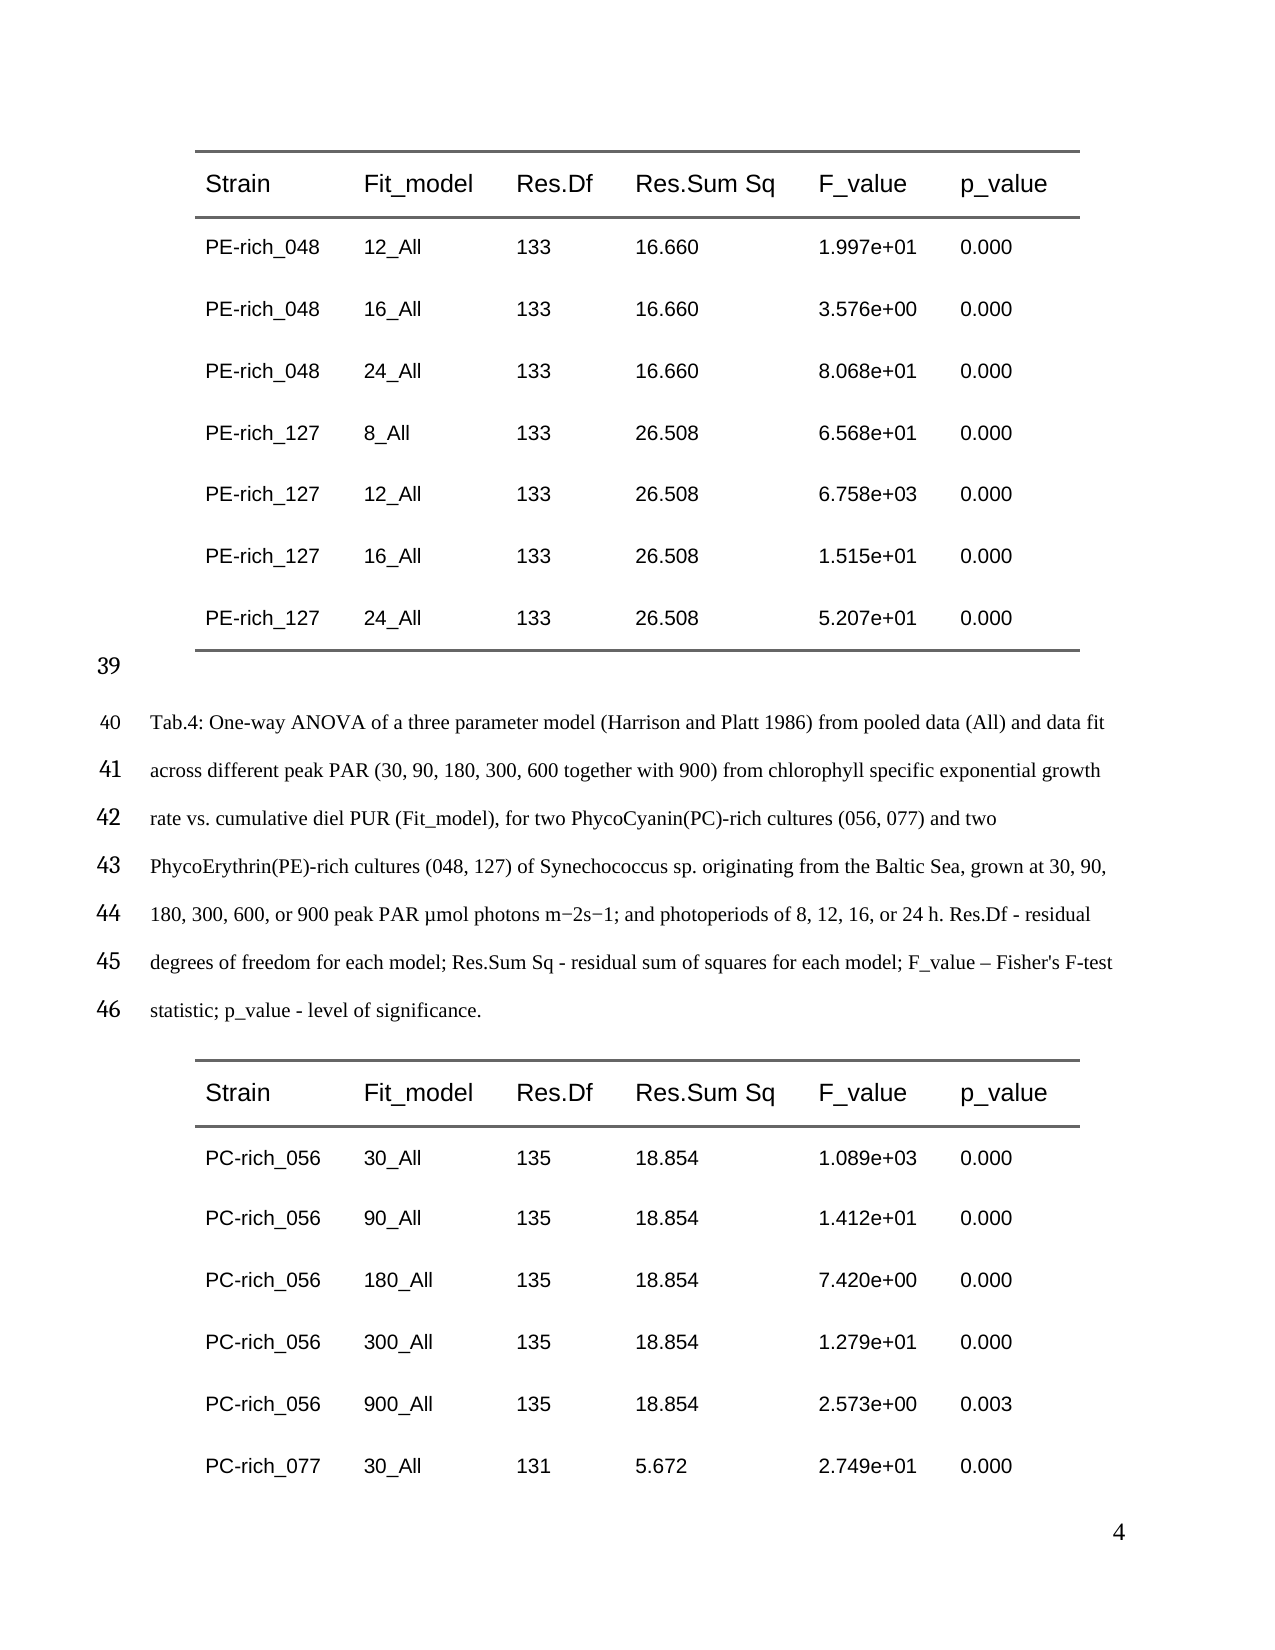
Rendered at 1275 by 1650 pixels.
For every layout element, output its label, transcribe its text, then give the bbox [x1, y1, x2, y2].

table_cell 133 [506, 219, 625, 278]
table_cell 7.420e+00 [808, 1249, 950, 1311]
table_cell 0.000 [950, 464, 1080, 525]
table_cell 133 [506, 340, 625, 402]
table_header Fit_model [353, 1062, 506, 1125]
table_cell PC-rich_056 [195, 1249, 353, 1311]
table_cell PE-rich_048 [195, 278, 353, 340]
table_cell 30_All [353, 1435, 506, 1497]
table_cell PC-rich_077 [195, 1435, 353, 1497]
table_cell 24_All [353, 587, 506, 649]
table_header Res.Df [506, 1062, 625, 1125]
table_header F_value [808, 153, 950, 216]
table_cell 133 [506, 464, 625, 525]
table_cell 5.207e+01 [808, 587, 950, 649]
table_cell 18.854 [625, 1249, 808, 1311]
table_cell 0.003 [950, 1373, 1080, 1435]
table_cell PE-rich_048 [195, 340, 353, 402]
table_cell 16_All [353, 278, 506, 340]
table_cell 0.000 [950, 1187, 1080, 1249]
table_header Res.Sum Sq [625, 1062, 808, 1125]
table_cell 0.000 [950, 1311, 1080, 1373]
table_cell 1.997e+01 [808, 219, 950, 278]
table_cell 135 [506, 1128, 625, 1187]
table_cell 6.568e+01 [808, 402, 950, 463]
table_cell PE-rich_048 [195, 219, 353, 278]
table_header p_value [950, 1062, 1080, 1125]
table_cell 16.660 [625, 278, 808, 340]
table_cell PC-rich_056 [195, 1187, 353, 1249]
table_cell 135 [506, 1311, 625, 1373]
table_cell 1.089e+03 [808, 1128, 950, 1187]
table_header p_value [950, 153, 1080, 216]
table_cell 900_All [353, 1373, 506, 1435]
table_cell PC-rich_056 [195, 1128, 353, 1187]
table_cell 180_All [353, 1249, 506, 1311]
table_header Strain [195, 1062, 353, 1125]
table_cell 16.660 [625, 340, 808, 402]
table_cell 0.000 [950, 402, 1080, 463]
table_cell 26.508 [625, 464, 808, 525]
table_cell PE-rich_127 [195, 587, 353, 649]
table_cell 0.000 [950, 1128, 1080, 1187]
table_cell 18.854 [625, 1187, 808, 1249]
table_header Strain [195, 153, 353, 216]
table_cell 0.000 [950, 525, 1080, 587]
table_cell 1.515e+01 [808, 525, 950, 587]
table_header Res.Df [506, 153, 625, 216]
table_cell 0.000 [950, 219, 1080, 278]
table_cell 30_All [353, 1128, 506, 1187]
table_cell 135 [506, 1187, 625, 1249]
table_cell 2.749e+01 [808, 1435, 950, 1497]
table_cell 6.758e+03 [808, 464, 950, 525]
table_cell 18.854 [625, 1311, 808, 1373]
table_cell 133 [506, 587, 625, 649]
table_cell 16.660 [625, 219, 808, 278]
table_header Res.Sum Sq [625, 153, 808, 216]
table_cell 2.573e+00 [808, 1373, 950, 1435]
table_cell 0.000 [950, 1249, 1080, 1311]
table_cell 90_All [353, 1187, 506, 1249]
table_cell 16_All [353, 525, 506, 587]
table_cell 8.068e+01 [808, 340, 950, 402]
table_cell 5.672 [625, 1435, 808, 1497]
table_cell PE-rich_127 [195, 464, 353, 525]
table_cell 8_All [353, 402, 506, 463]
table_cell 3.576e+00 [808, 278, 950, 340]
table_cell 26.508 [625, 402, 808, 463]
table_cell 0.000 [950, 340, 1080, 402]
table_cell 18.854 [625, 1128, 808, 1187]
table_cell 0.000 [950, 1435, 1080, 1497]
table_cell 12_All [353, 219, 506, 278]
table_cell PC-rich_056 [195, 1373, 353, 1435]
table_cell 131 [506, 1435, 625, 1497]
table_cell 135 [506, 1249, 625, 1311]
table_cell PC-rich_056 [195, 1311, 353, 1373]
table_cell 26.508 [625, 587, 808, 649]
table_cell 26.508 [625, 525, 808, 587]
table_cell 300_All [353, 1311, 506, 1373]
table_cell 1.279e+01 [808, 1311, 950, 1373]
table_cell 1.412e+01 [808, 1187, 950, 1249]
table_cell PE-rich_127 [195, 525, 353, 587]
table_cell 24_All [353, 340, 506, 402]
table_header Fit_model [353, 153, 506, 216]
table_cell PE-rich_127 [195, 402, 353, 463]
table_cell 0.000 [950, 587, 1080, 649]
table_cell 18.854 [625, 1373, 808, 1435]
table_cell 0.000 [950, 278, 1080, 340]
text Tab.4: One-way ANOVA of a three parameter model (Harrison and Platt 1986) from pooled data (All) and data fit across different peak PAR (30, 90, 180, 300, 600 together with 900) from chlorophyll specific exponential growth rate vs. cumulative diel PUR (Fit_model), for two PhycoCyanin(PC)-rich cultures (056, 077) and two PhycoErythrin(PE)-rich cultures (048, 127) of Synechococcus sp. originating from the Baltic Sea, grown at 30, 90, 180, 300, 600, or 900 peak PAR µmol photons m−2s−1; and photoperiods of 8, 12, 16, or 24 h. Res.Df - residual degrees of freedom for each model; Res.Sum Sq - residual sum of squares for each model; F_value – Fisher's F-test statistic; p_value - level of significance. [150, 710, 1125, 1022]
table_cell 133 [506, 402, 625, 463]
table_cell 12_All [353, 464, 506, 525]
table_header F_value [808, 1062, 950, 1125]
table_cell 135 [506, 1373, 625, 1435]
table_cell 133 [506, 278, 625, 340]
table_cell 133 [506, 525, 625, 587]
